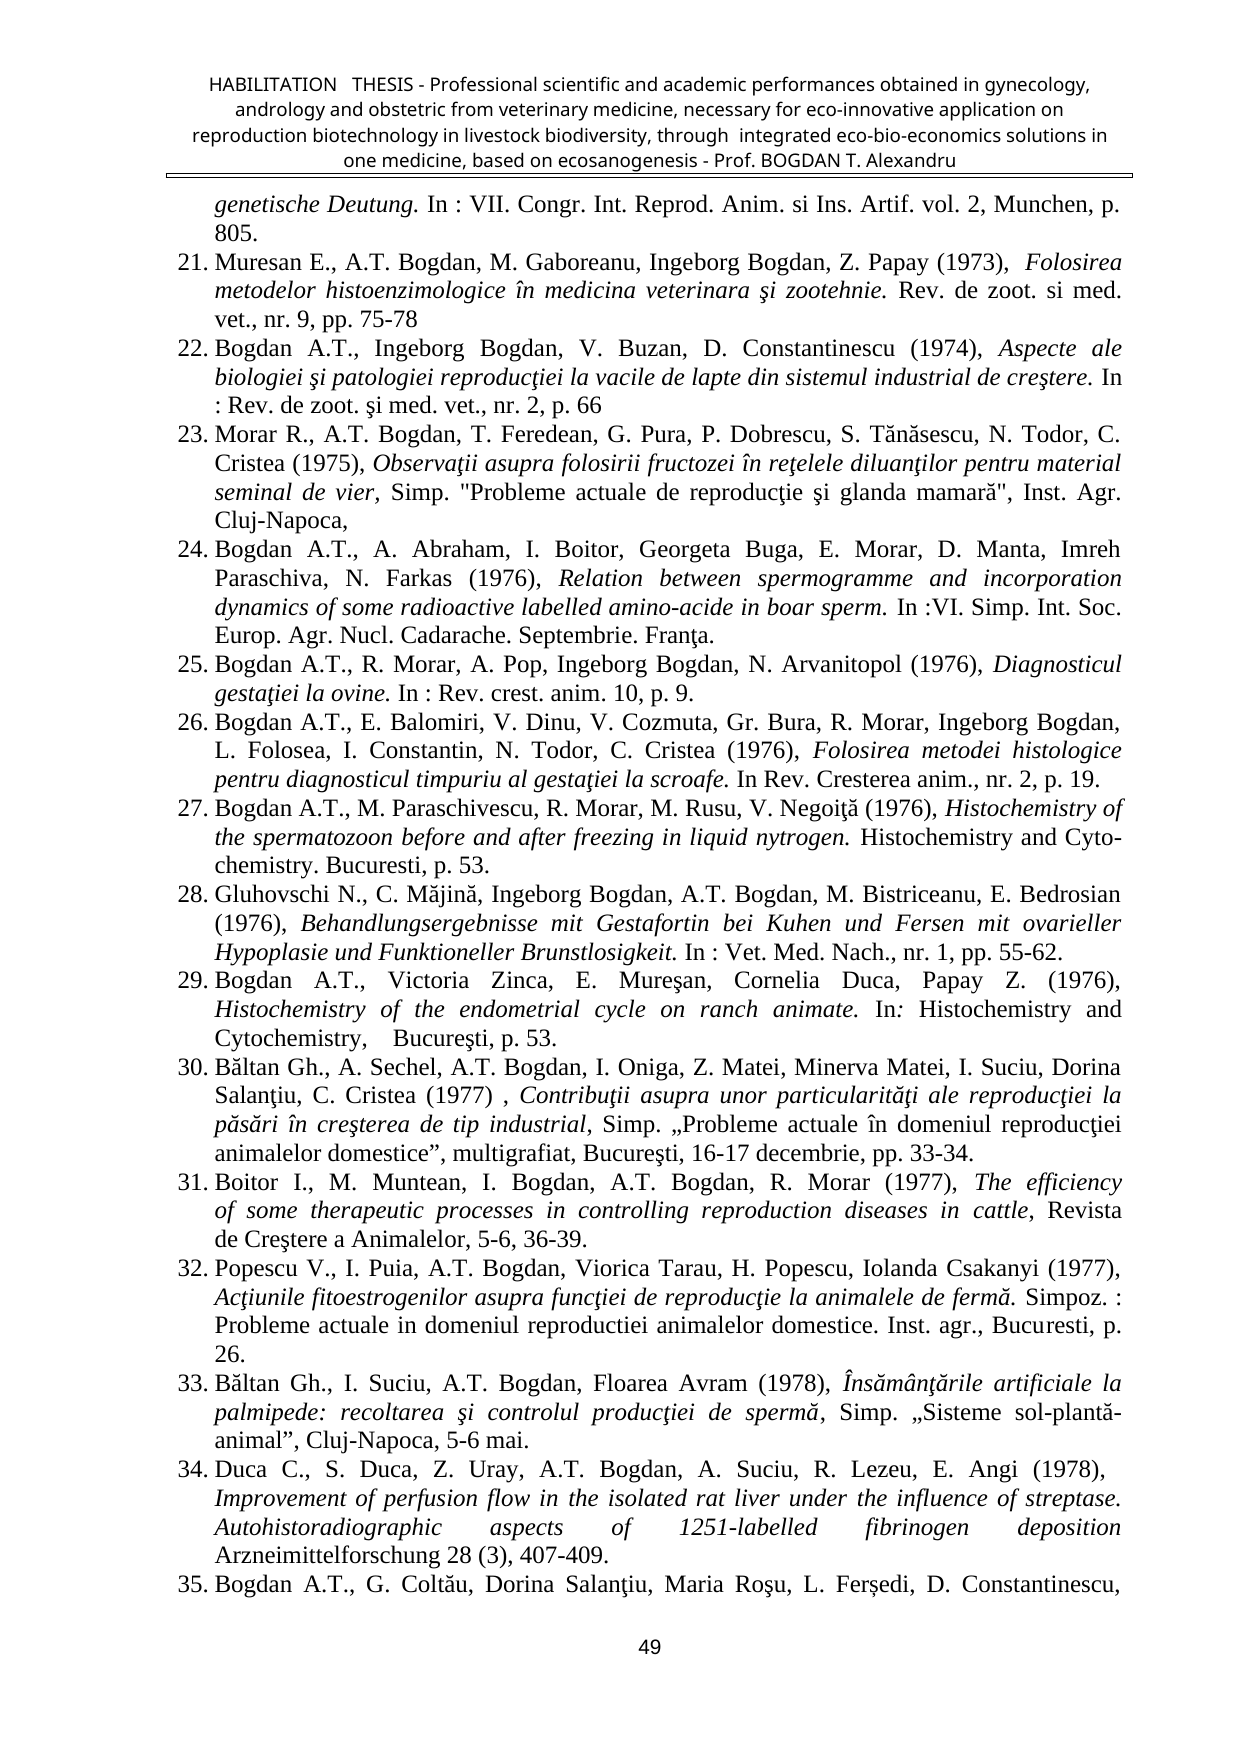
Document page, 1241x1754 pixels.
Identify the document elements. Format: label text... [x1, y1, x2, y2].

list Duca C., S. Duca, Z. Uray, A.T. Bogdan, A. Suciu, R. Lezeu, E. Angi (1978), Improvement of perfusion flow in the isolated rat liver under the influence of streptase. Autohistoradiographic aspects of 1251-labelled fibrinogen deposition Arzneimittelforschung 28 (3), 407-409. [177, 1454, 1122, 1569]
list Muresan E., A.T. Bogdan, M. Gaboreanu, Ingeborg Bogdan, Z. Papay (1973), Folosirea metodelor histoenzimologice în medicina veterinara şi zootehnie. Rev. de zoot. si med. vet., nr. 9, pp. 75-78 [177, 247, 1122, 333]
list Bogdan A.T., R. Morar, A. Pop, Ingeborg Bogdan, N. Arvanitopol (1976), Diagnosticul gestaţiei la ovine. In : Rev. crest. anim. 10, p. 9. [177, 649, 1122, 707]
list Bogdan A.T., M. Paraschivescu, R. Morar, M. Rusu, V. Negoiţă (1976), Histochemistry of the spermatozoon before and after freezing in liquid nytrogen. Histochemistry and Cytochemistry. Bucuresti, p. 53. [177, 793, 1122, 879]
list Bogdan A.T., Ingeborg Bogdan, V. Buzan, D. Constantinescu (1974), Aspecte ale biologiei şi patologiei reproducţiei la vacile de lapte din sistemul industrial de creştere. In : Rev. de zoot. şi med. vet., nr. 2, p. 66 [177, 333, 1122, 419]
list Bogdan A.T., A. Abraham, I. Boitor, Georgeta Buga, E. Morar, D. Manta, Imreh Paraschiva, N. Farkas (1976), Relation between spermogramme and incorporation dynamics of some radioactive labelled amino-acide in boar sperm. In :VI. Simp. Int. Soc. Europ. Agr. Nucl. Cadarache. Septembrie. Franţa. [177, 534, 1122, 649]
list Băltan Gh., I. Suciu, A.T. Bogdan, Floarea Avram (1978), Însămânţările artificiale la palmipede: recoltarea şi controlul producţiei de spermă, Simp. „Sisteme sol-plantă-animal”, Cluj-Napoca, 5-6 mai. [177, 1368, 1122, 1454]
list Boitor I., M. Muntean, I. Bogdan, A.T. Bogdan, R. Morar (1977), The efficiency of some therapeutic processes in controlling reproduction diseases in cattle, Revista de Creştere a Animalelor, 5-6, 36-39. [177, 1167, 1122, 1253]
list Morar R., A.T. Bogdan, T. Feredean, G. Pura, P. Dobrescu, S. Tănăsescu, N. Todor, C. Cristea (1975), Observaţii asupra folosirii fructozei în reţelele diluanţilor pentru material seminal de vier, Simp. "Probleme actuale de reproducţie şi glanda mamară", Inst. Agr. Cluj-Napoca, [177, 419, 1122, 534]
list Bogdan A.T., Victoria Zinca, E. Mureşan, Cornelia Duca, Papay Z. (1976), Histochemistry of the endometrial cycle on ranch animate. In: Histochemistry and Cytochemistry, Bucureşti, p. 53. [177, 965, 1122, 1052]
list Popescu V., I. Puia, A.T. Bogdan, Viorica Tarau, H. Popescu, Iolanda Csakanyi (1977), Acţiunile fitoestrogenilor asupra funcţiei de reproducţie la animalele de fermă. Simpoz. : Probleme actuale in domeniul reproductiei animalelor domestice. Inst. agr., Bucuresti, p. 26. [177, 1253, 1122, 1368]
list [177, 1569, 1122, 1598]
list Bogdan A.T., E. Balomiri, V. Dinu, V. Cozmuta, Gr. Bura, R. Morar, Ingeborg Bogdan, L. Folosea, I. Constantin, N. Todor, C. Cristea (1976), Folosirea metodei histologice pentru diagnosticul timpuriu al gestaţiei la scroafe. In Rev. Cresterea anim., nr. 2, p. 19. [177, 707, 1122, 793]
list Băltan Gh., A. Sechel, A.T. Bogdan, I. Oniga, Z. Matei, Minerva Matei, I. Suciu, Dorina Salanţiu, C. Cristea (1977) , Contribuţii asupra unor particularităţi ale reproducţiei la păsări în creşterea de tip industrial, Simp. „Probleme actuale în domeniul reproducţiei animalelor domestice”, multigrafiat, Bucureşti, 16-17 decembrie, pp. 33-34. [177, 1052, 1122, 1167]
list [177, 189, 1122, 247]
list Gluhovschi N., C. Măjină, Ingeborg Bogdan, A.T. Bogdan, M. Bistriceanu, E. Bedrosian (1976), Behandlungsergebnisse mit Gestafortin bei Kuhen und Fersen mit ovarieller Hypoplasie und Funktioneller Brunstlosigkeit. In : Vet. Med. Nach., nr. 1, pp. 55-62. [177, 879, 1122, 965]
